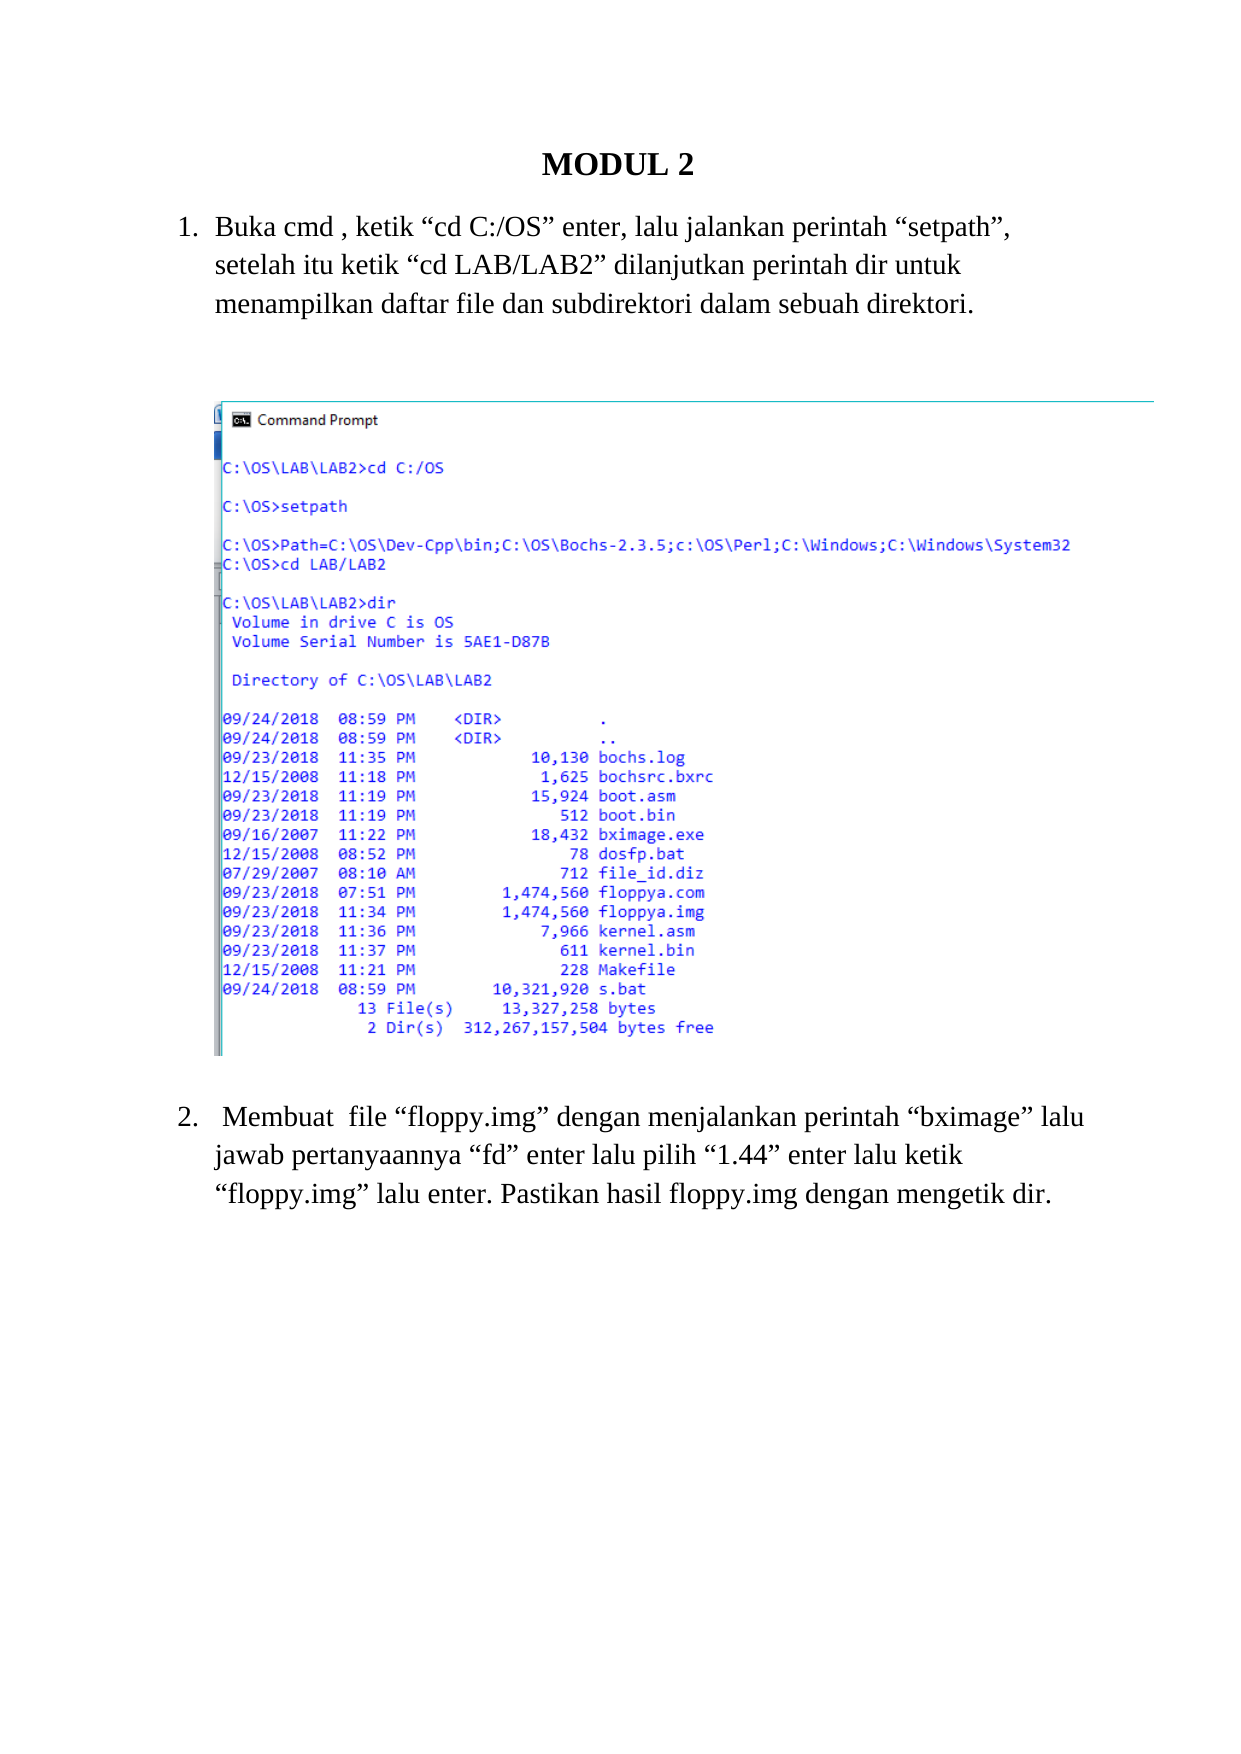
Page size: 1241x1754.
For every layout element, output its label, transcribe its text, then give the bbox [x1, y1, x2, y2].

list Buka cmd , ketik “cd C:/OS” enter, lalu jalankan perintah “setpath”, setelah itu ketik “cd LAB/LAB2” dilanjutkan perintah dir untuk menampilkan daftar file dan subdirektori dalam sebuah direktori. [177, 209, 1096, 319]
text MODUL 2 [139, 144, 1096, 182]
list Membuat file “floppy.img” dengan menjalankan perintah “bximage” lalu jawab pertanyaannya “fd” enter lalu pilih “1.44” enter lalu ketik “floppy.img” lalu enter. Pastikan hasil floppy.img dengan mengetik dir. [177, 1099, 1096, 1209]
picture [214, 401, 1154, 1056]
